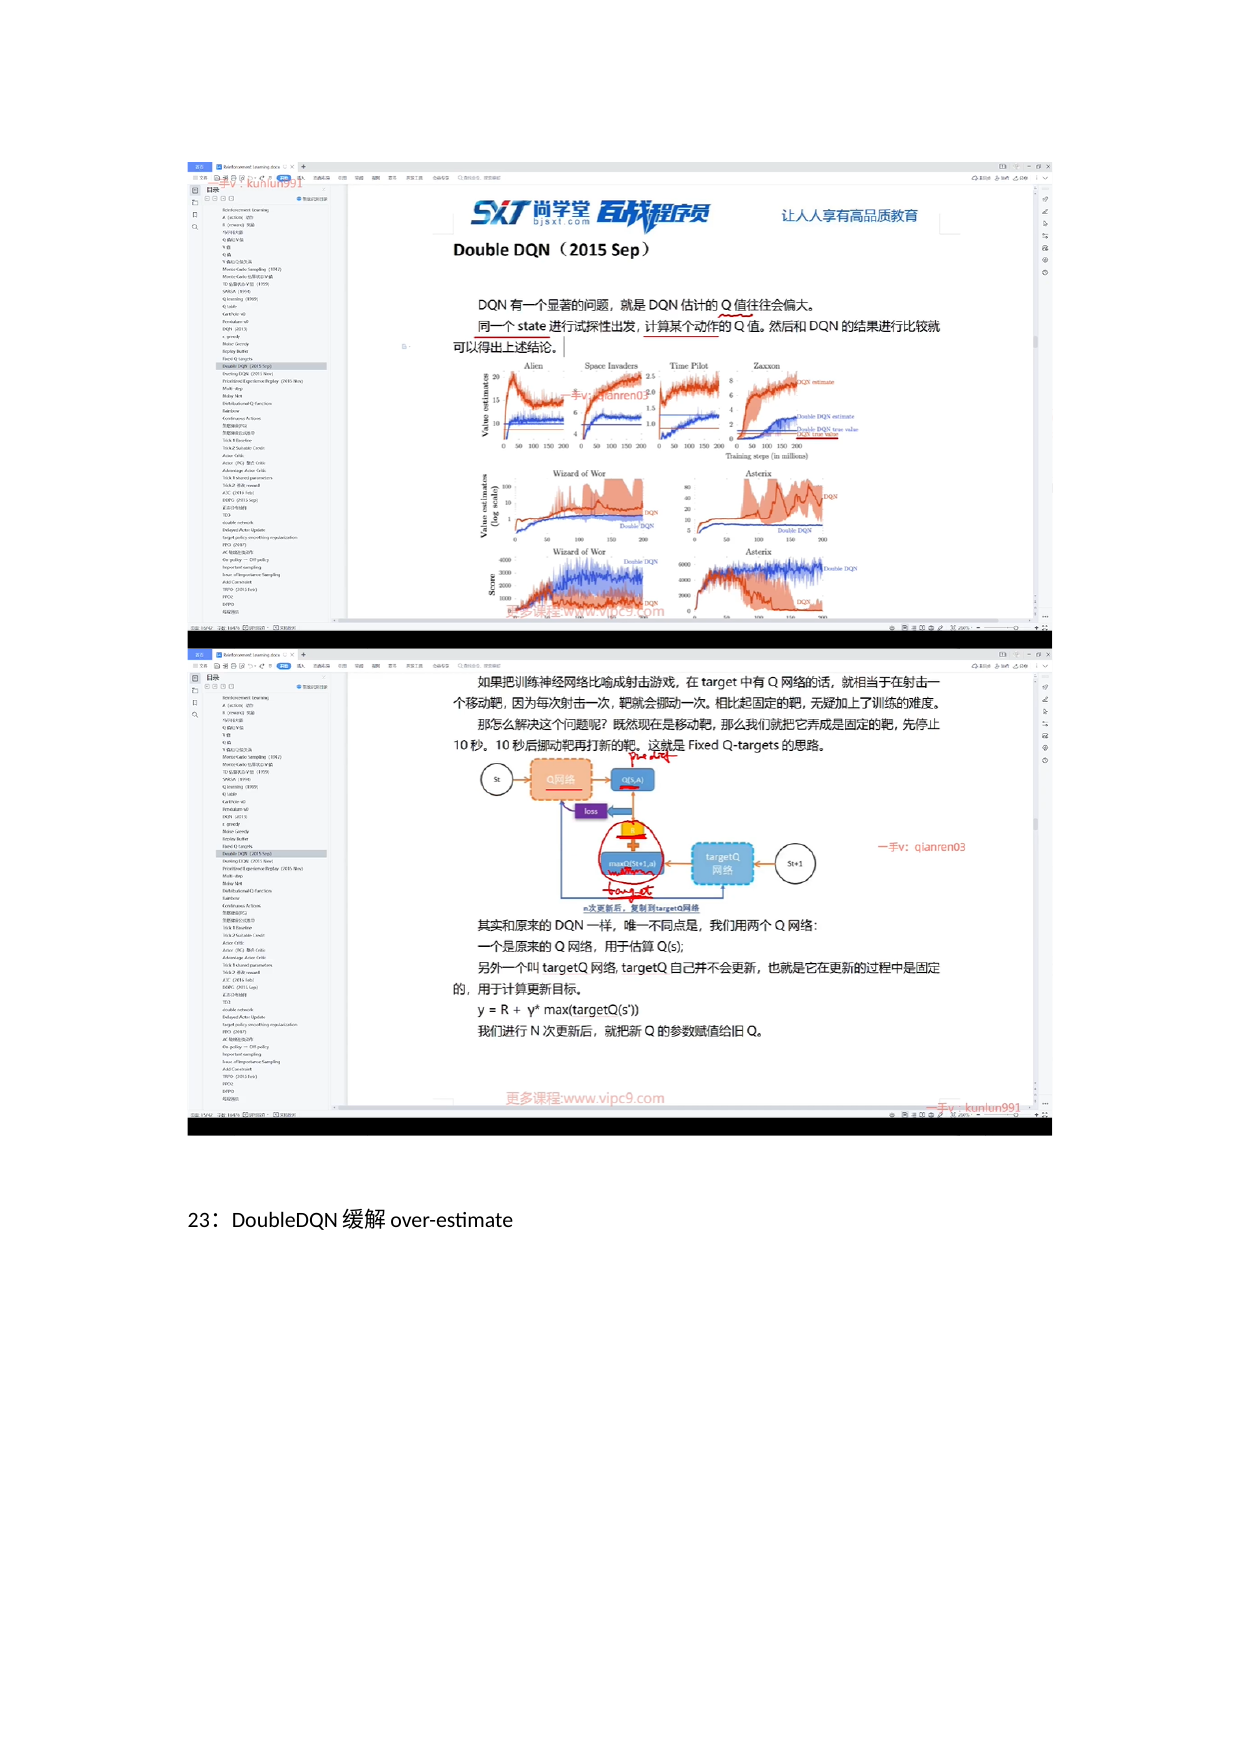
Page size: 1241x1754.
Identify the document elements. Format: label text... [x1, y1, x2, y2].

text 23：DoubleDQN缓解over-estimate [187, 1202, 1053, 1234]
picture [187, 162, 1053, 1136]
